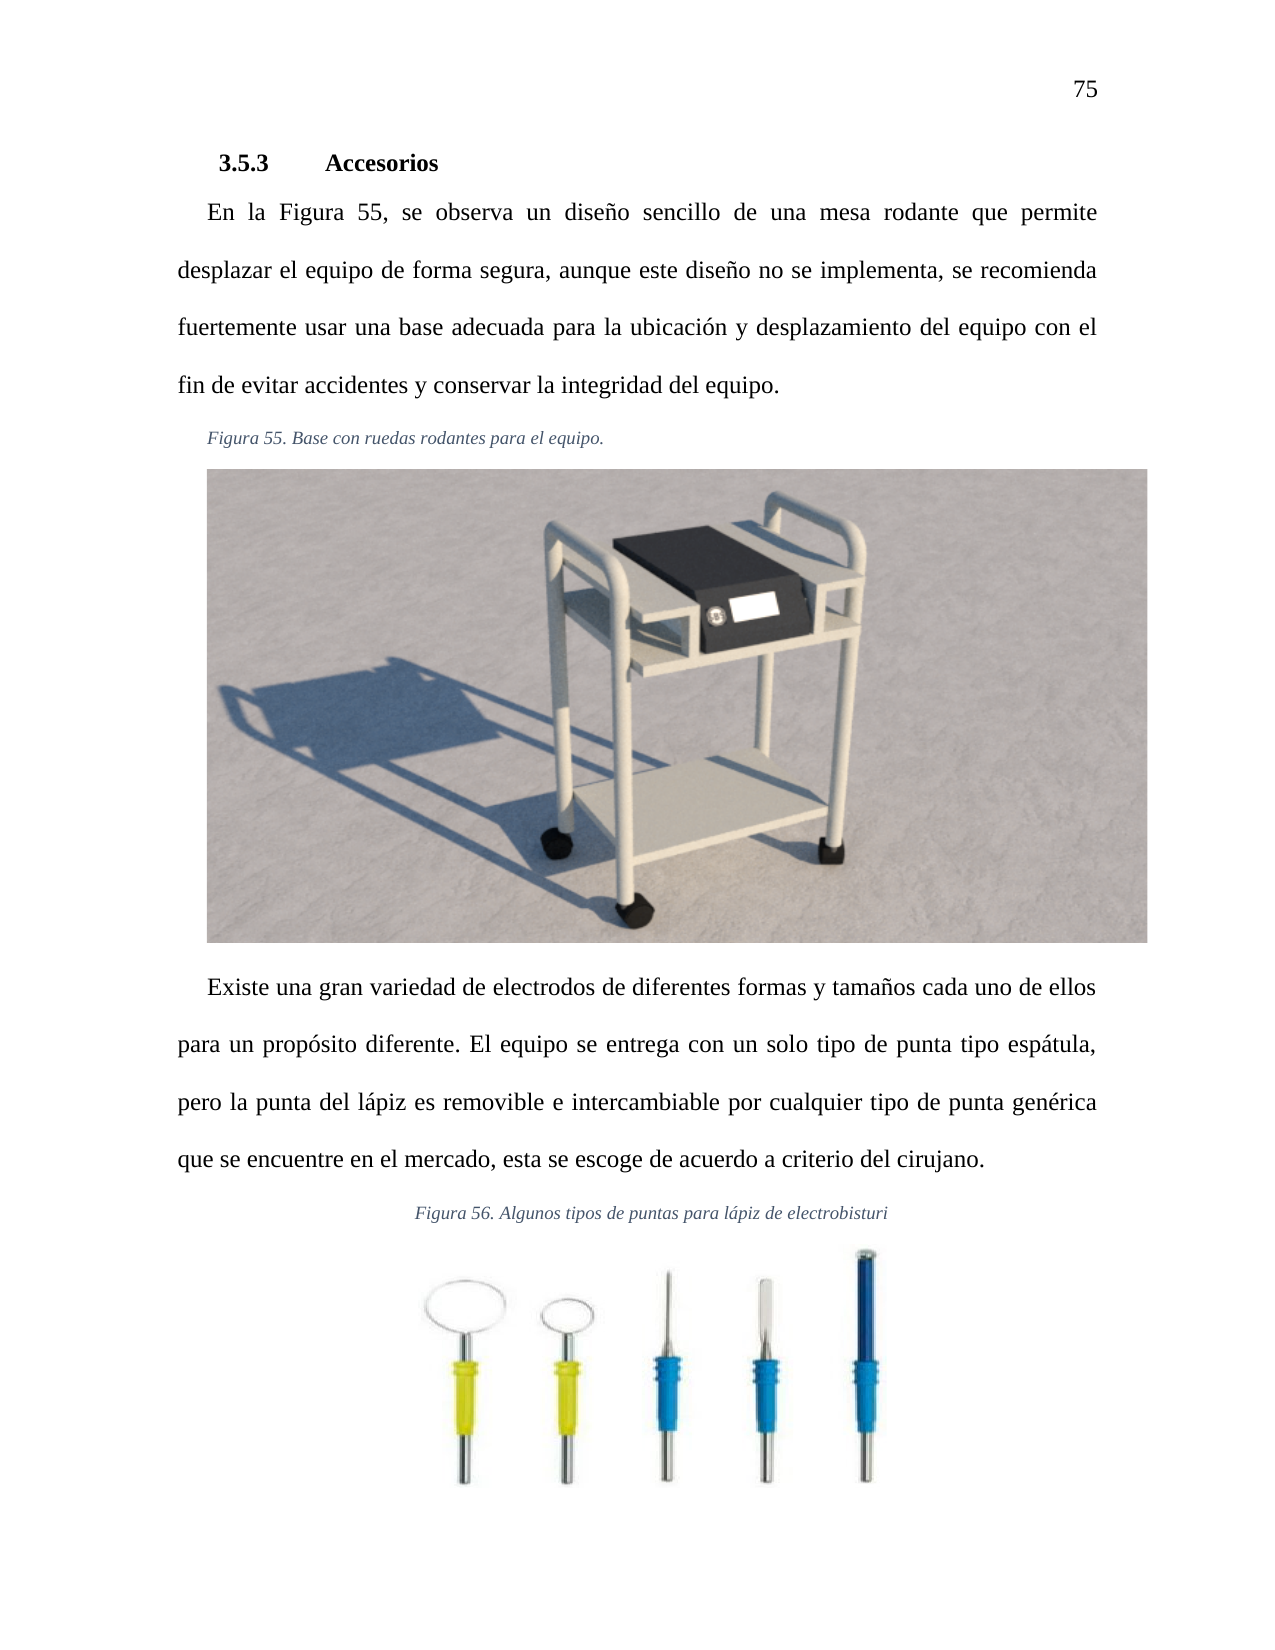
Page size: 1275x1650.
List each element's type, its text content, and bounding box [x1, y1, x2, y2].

picture [417, 1244, 887, 1488]
text En la Figura 55, se observa un diseño sencillo de una mesa rodante que permite desplazar el equipo de forma segura, aunque este diseño no se implementa, se recomienda fuertemente usar una base adecuada para la ubicación y desplazamiento del equipo con el fin de evitar accidentes y conservar la integridad del equipo. [177, 197, 1098, 398]
text Existe una gran variedad de electrodos de diferentes formas y tamaños cada uno de ellos para un propósito diferente. El equipo se entrega con un solo tipo de punta tipo espátula, pero la punta del lápiz es removible e intercambiable por cualquier tipo de punta genérica que se encuentre en el mercado, esta se escoge de acuerdo a criterio del cirujano. [177, 972, 1098, 1173]
text Figura 56. Algunos tipos de puntas para lápiz de electrobisturi [177, 1202, 1098, 1223]
subtitle Accesorios [177, 148, 1098, 176]
text Figura 55. Base con ruedas rodantes para el equipo. [177, 427, 1098, 449]
picture [206, 469, 1148, 943]
